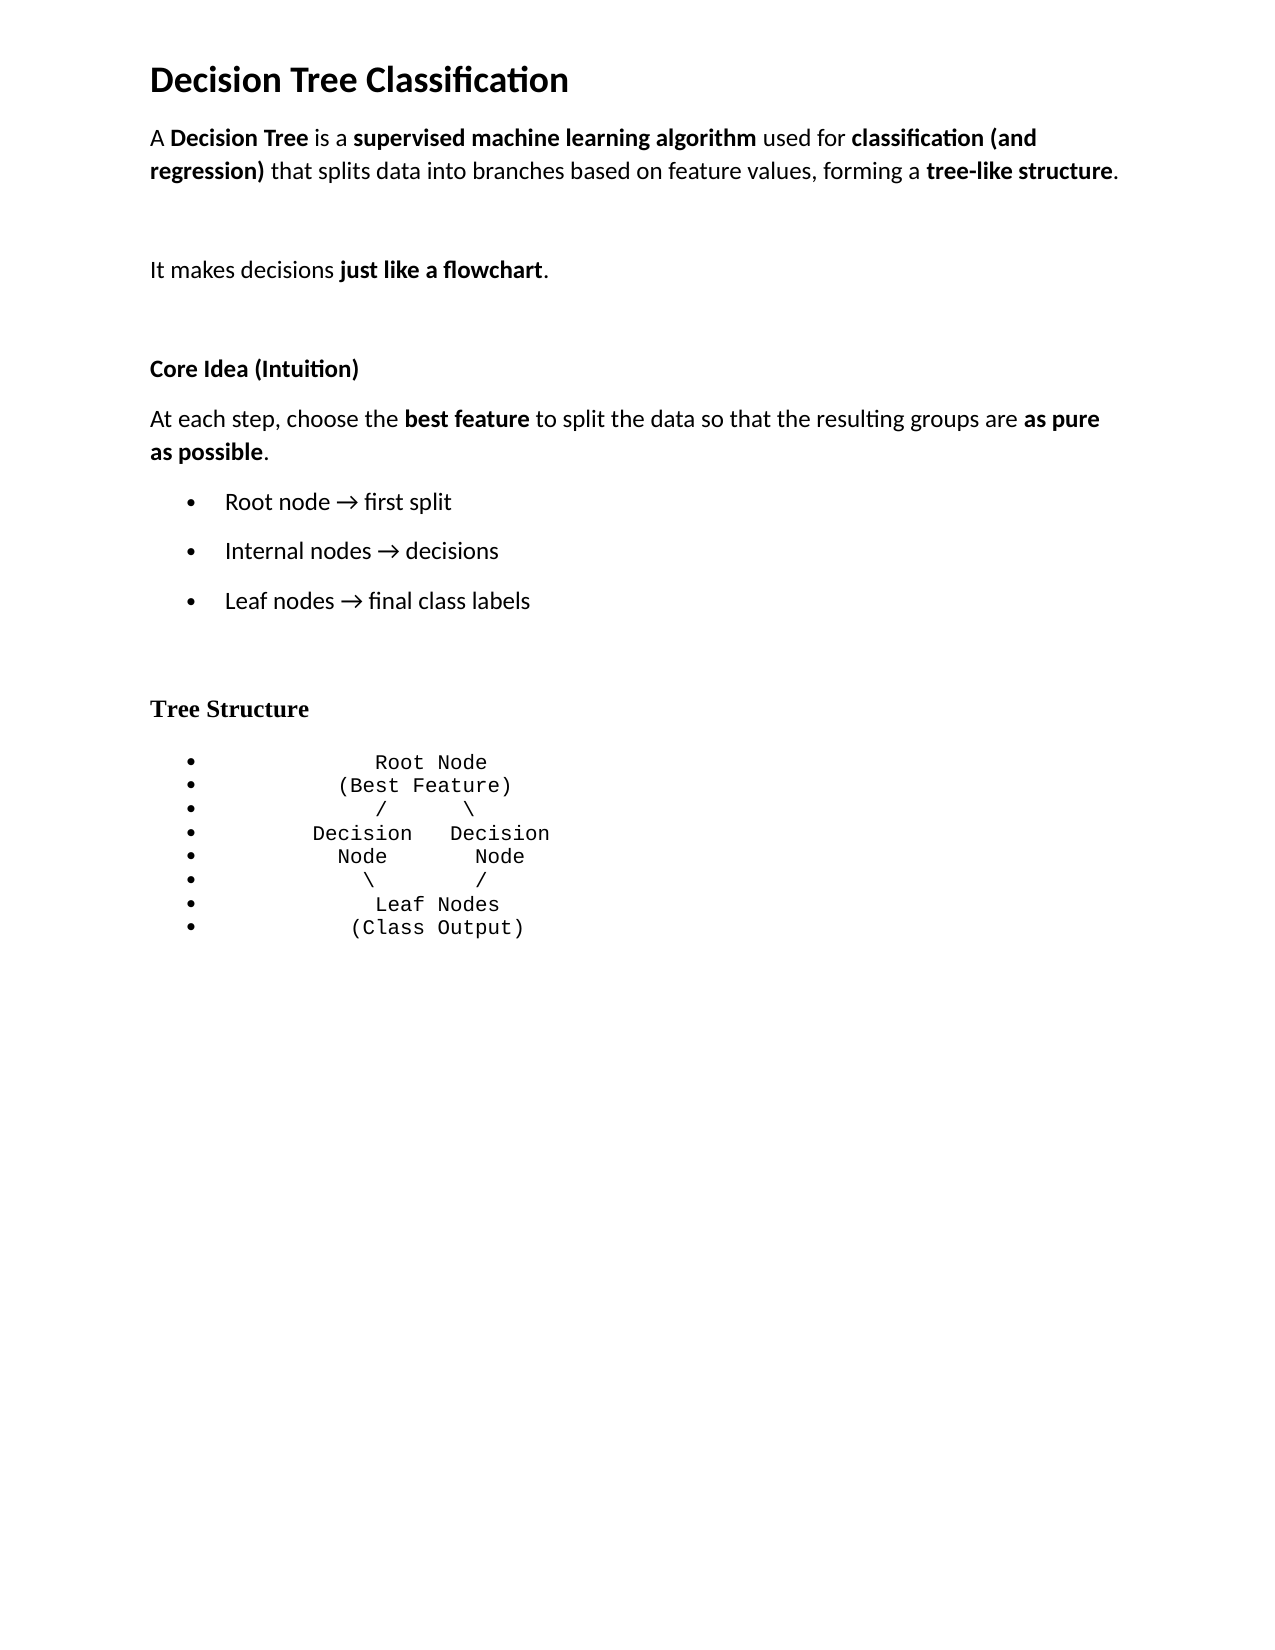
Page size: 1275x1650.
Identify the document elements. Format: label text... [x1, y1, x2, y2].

list Leaf nodes → final class labels [187, 585, 1125, 615]
text It makes decisions just like a flowchart. [150, 254, 1125, 285]
text At each step, choose the best feature to split the data so that the resulting groups are as pure as possible. [150, 403, 1125, 467]
text A Decision Tree is a supervised machine learning algorithm used for classification (and regression) that splits data into branches based on feature values, forming a tree-like structure. [150, 122, 1125, 186]
list Leaf Nodes [187, 893, 1125, 917]
list (Best Feature) [187, 775, 1125, 799]
list Node Node [187, 846, 1125, 870]
list (Class Output) [187, 917, 1125, 941]
text Core Idea (Intuition) [150, 353, 1125, 384]
text Decision Tree Classification [150, 56, 1125, 102]
list Internal nodes → decisions [187, 535, 1125, 566]
list Root node → first split [187, 486, 1125, 516]
list / \ [187, 799, 1125, 823]
list Root Node [187, 752, 1125, 775]
list \ / [187, 870, 1125, 893]
text Tree Structure [150, 694, 1125, 722]
list Decision Decision [187, 823, 1125, 846]
